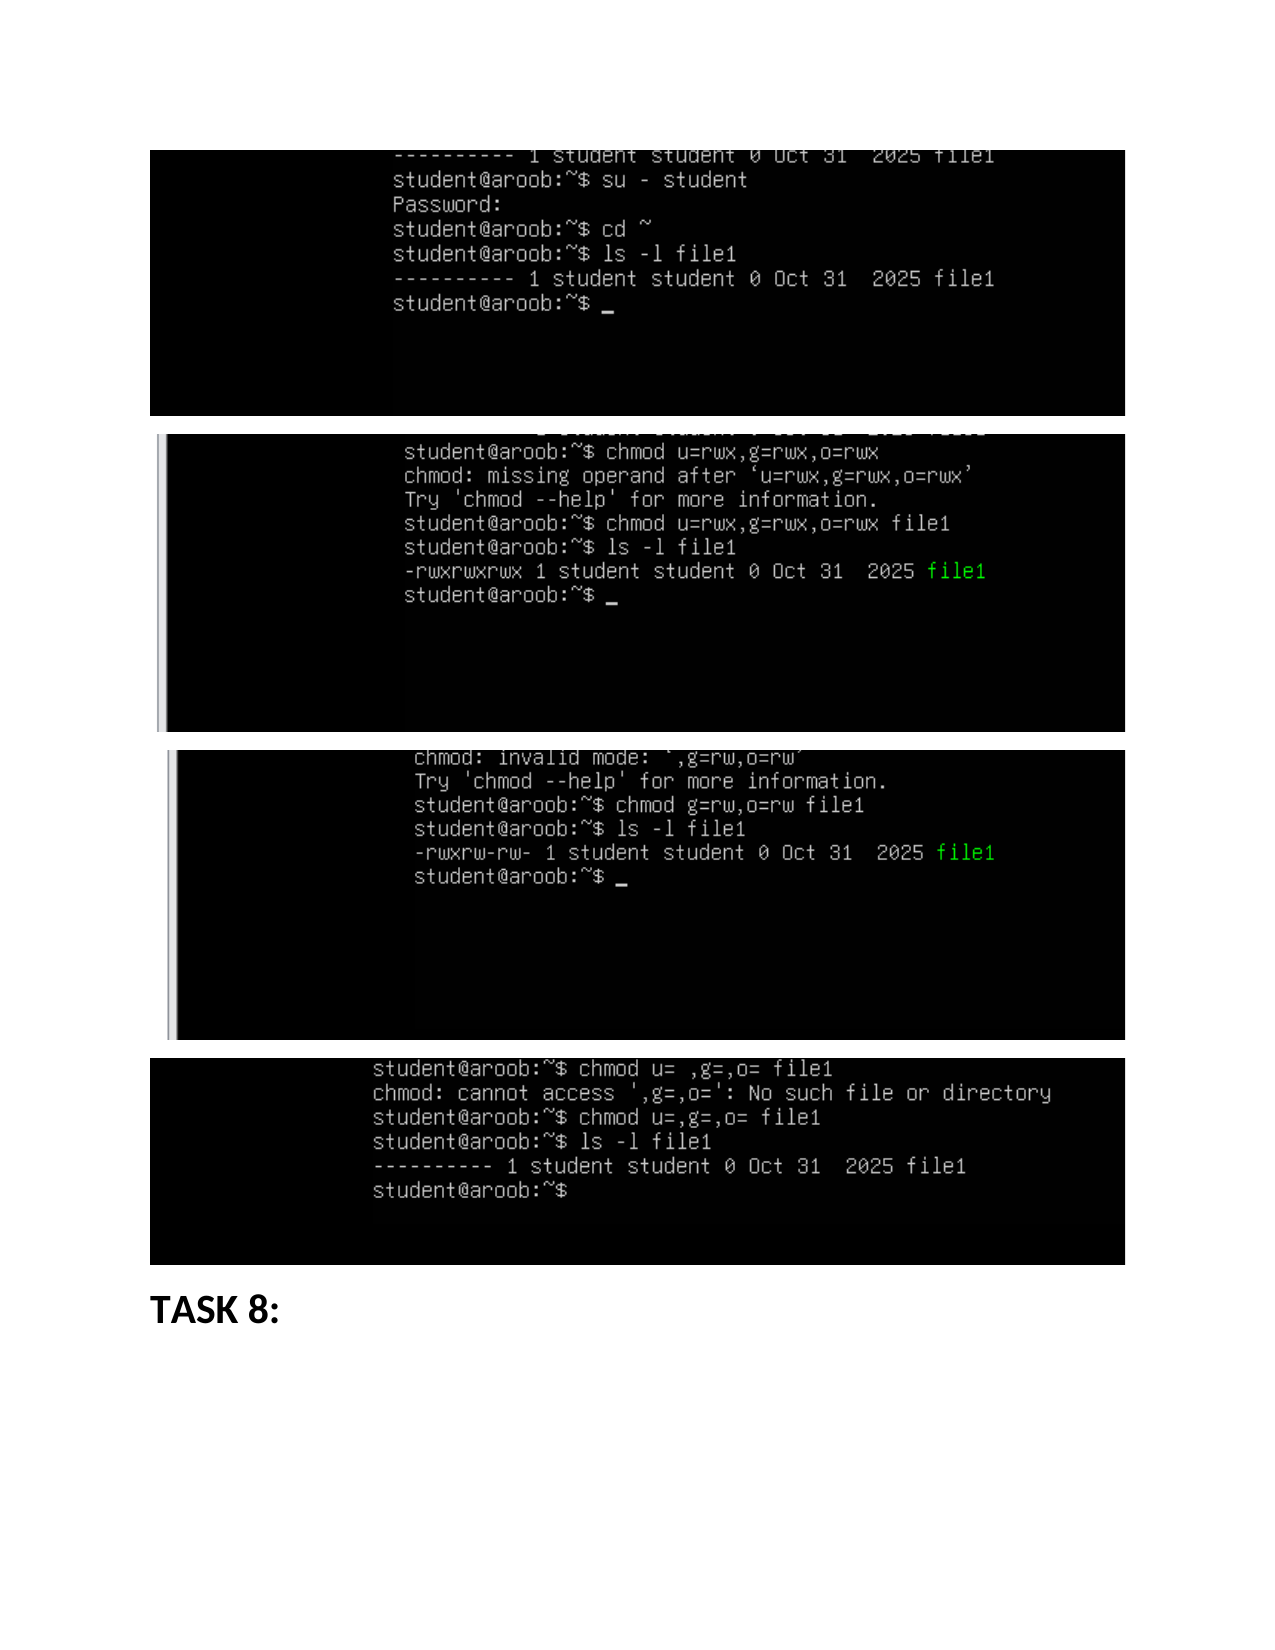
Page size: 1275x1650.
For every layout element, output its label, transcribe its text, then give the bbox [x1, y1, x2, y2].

picture [150, 150, 1125, 416]
text TASK 8: [150, 1283, 1125, 1334]
picture [150, 1058, 1125, 1265]
picture [150, 750, 1125, 1040]
picture [150, 434, 1125, 732]
